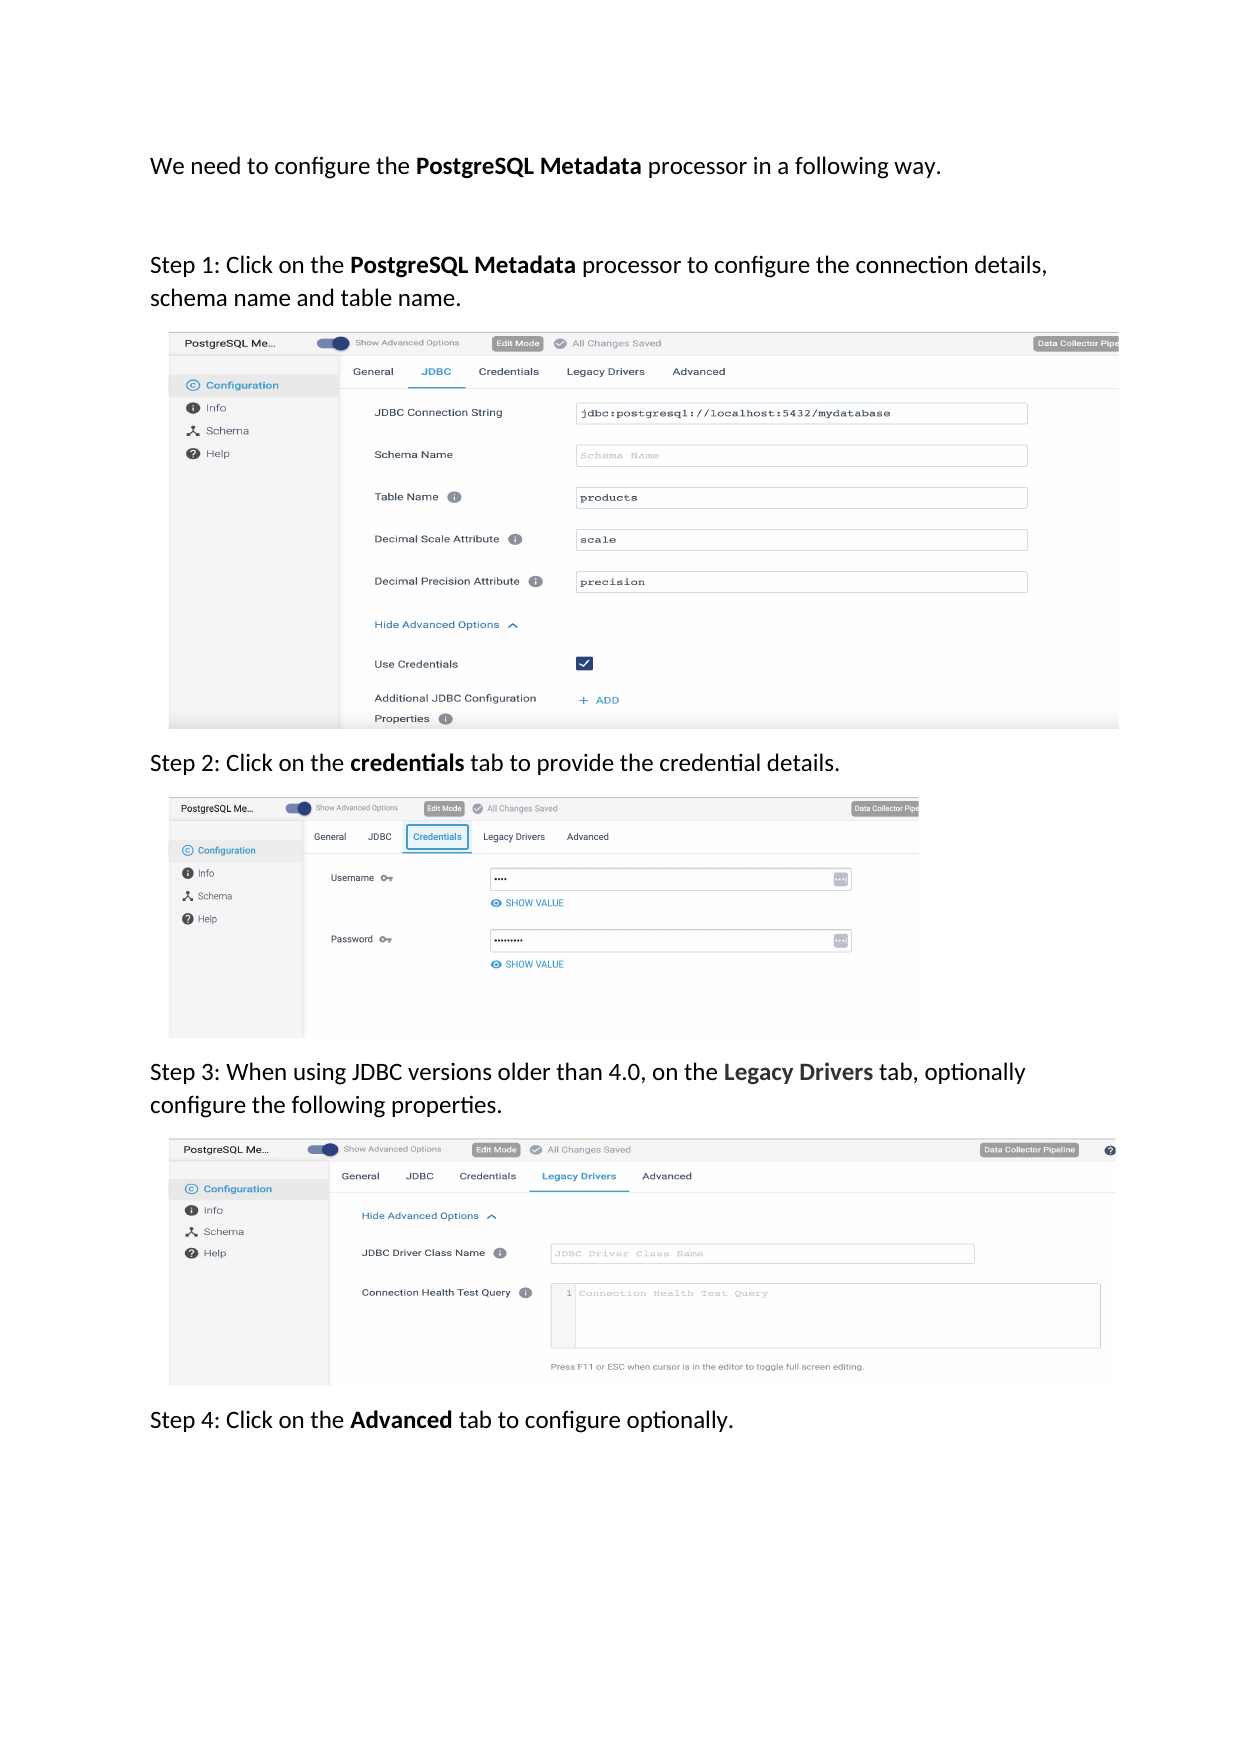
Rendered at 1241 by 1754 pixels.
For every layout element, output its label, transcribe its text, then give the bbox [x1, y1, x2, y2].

text Step 3: When using JDBC versions older than 4.0, on the Legacy Drivers tab, optionally configure the following properties. [150, 1056, 1090, 1120]
text We need to configure the PostgreSQL Metadata processor in a following way. [150, 150, 1090, 181]
text Step 2: Click on the credentials tab to provide the credential details. [150, 747, 1090, 778]
text Step 4: Click on the Advanced tab to configure optionally. [150, 1405, 1090, 1435]
text Step 1: Click on the PostgreSQL Metadata processor to configure the connection details, schema name and table name. [150, 249, 1090, 313]
